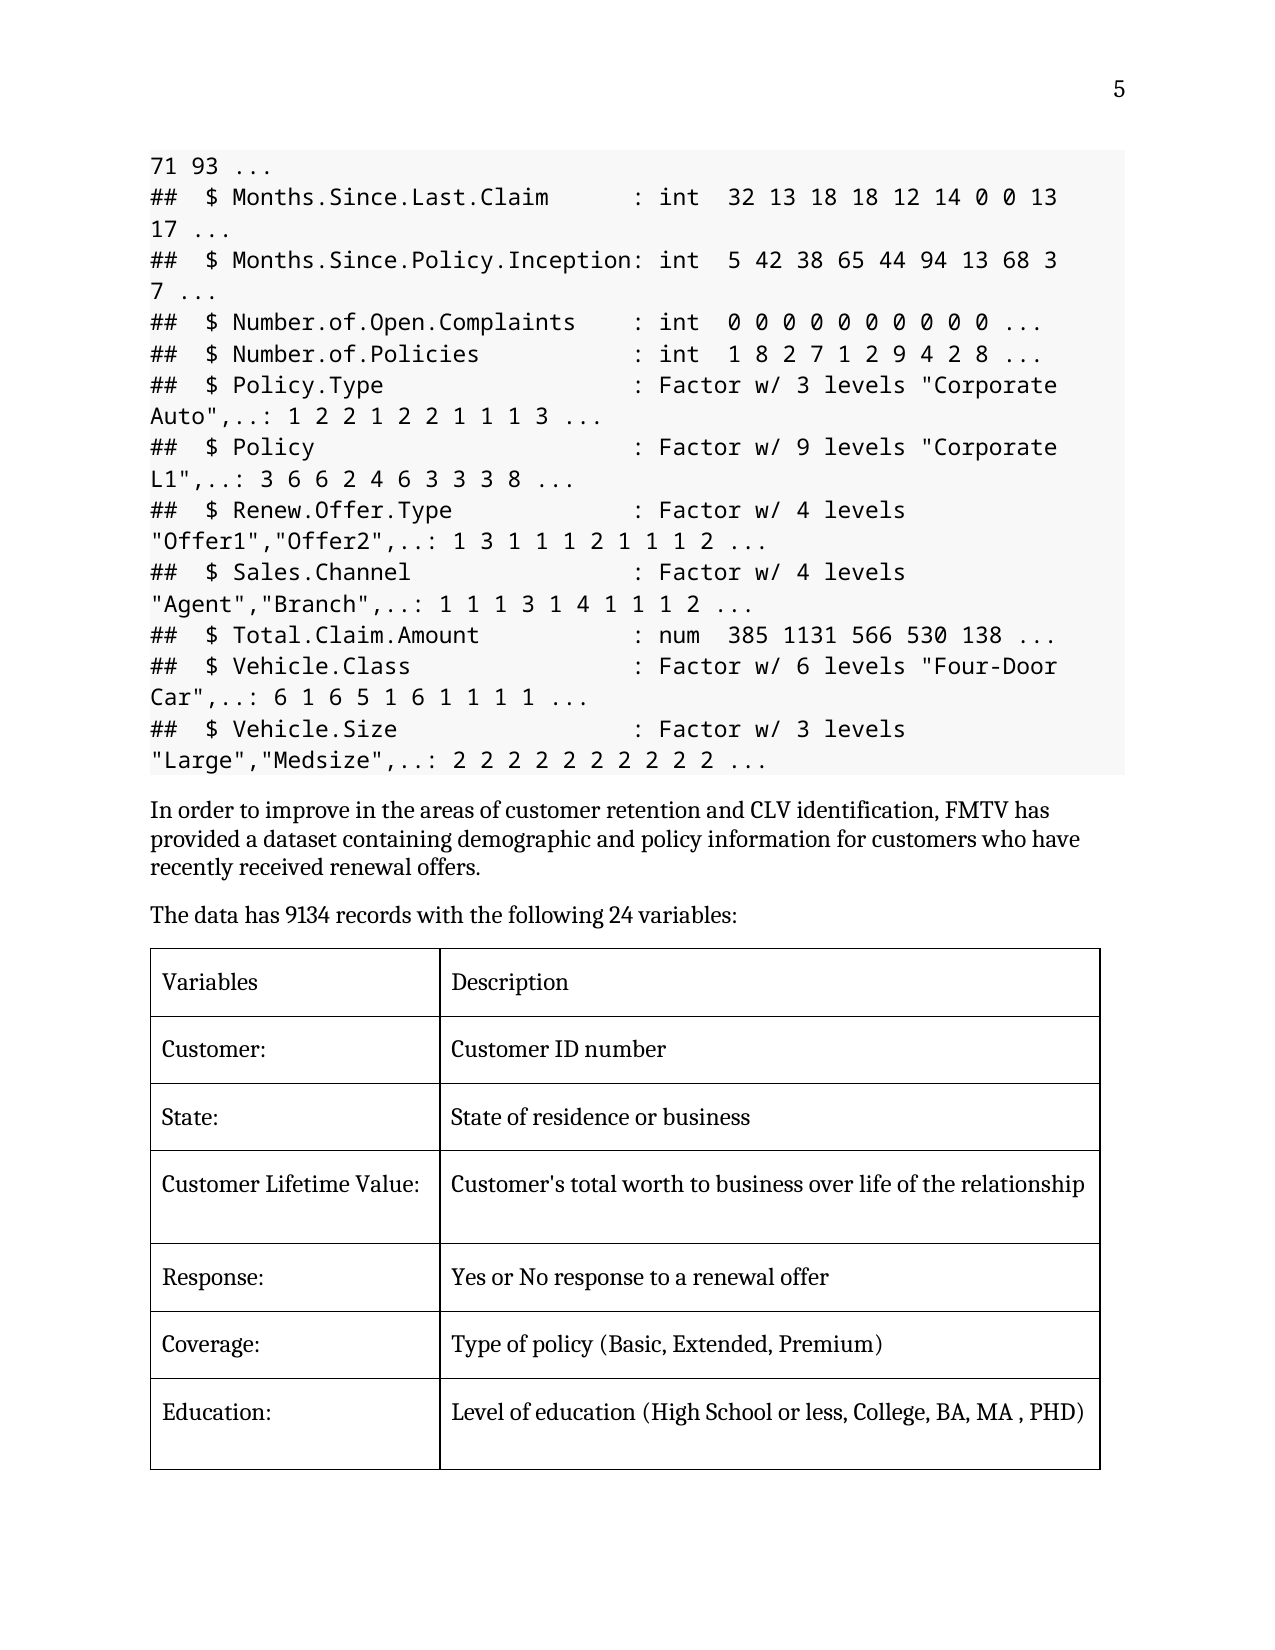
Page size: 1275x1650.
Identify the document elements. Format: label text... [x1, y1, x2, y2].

table_cell State of residence or business [441, 1084, 1099, 1150]
text The data has 9134 records with the following 24 variables: [150, 901, 1125, 929]
table_header Variables [151, 949, 439, 1016]
table_header Description [441, 949, 1099, 1016]
text In order to improve in the areas of customer retention and CLV identification, FMTV has provided a dataset containing demographic and policy information for customers who have recently received renewal offers. [150, 796, 1125, 882]
table_cell Type of policy (Basic, Extended, Premium) [441, 1312, 1099, 1378]
table_cell Response: [151, 1244, 439, 1311]
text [150, 150, 1125, 775]
table_cell State: [151, 1084, 439, 1150]
table_cell Customer ID number [441, 1017, 1099, 1083]
table_cell Customer Lifetime Value: [151, 1151, 439, 1243]
table_cell Yes or No response to a renewal offer [441, 1244, 1099, 1311]
table_cell Customer's total worth to business over life of the relationship [441, 1151, 1099, 1243]
table_cell Level of education (High School or less, College, BA, MA , PHD) [441, 1379, 1099, 1469]
table_cell Education: [151, 1379, 439, 1469]
table_cell Customer: [151, 1017, 439, 1083]
table_cell Coverage: [151, 1312, 439, 1378]
